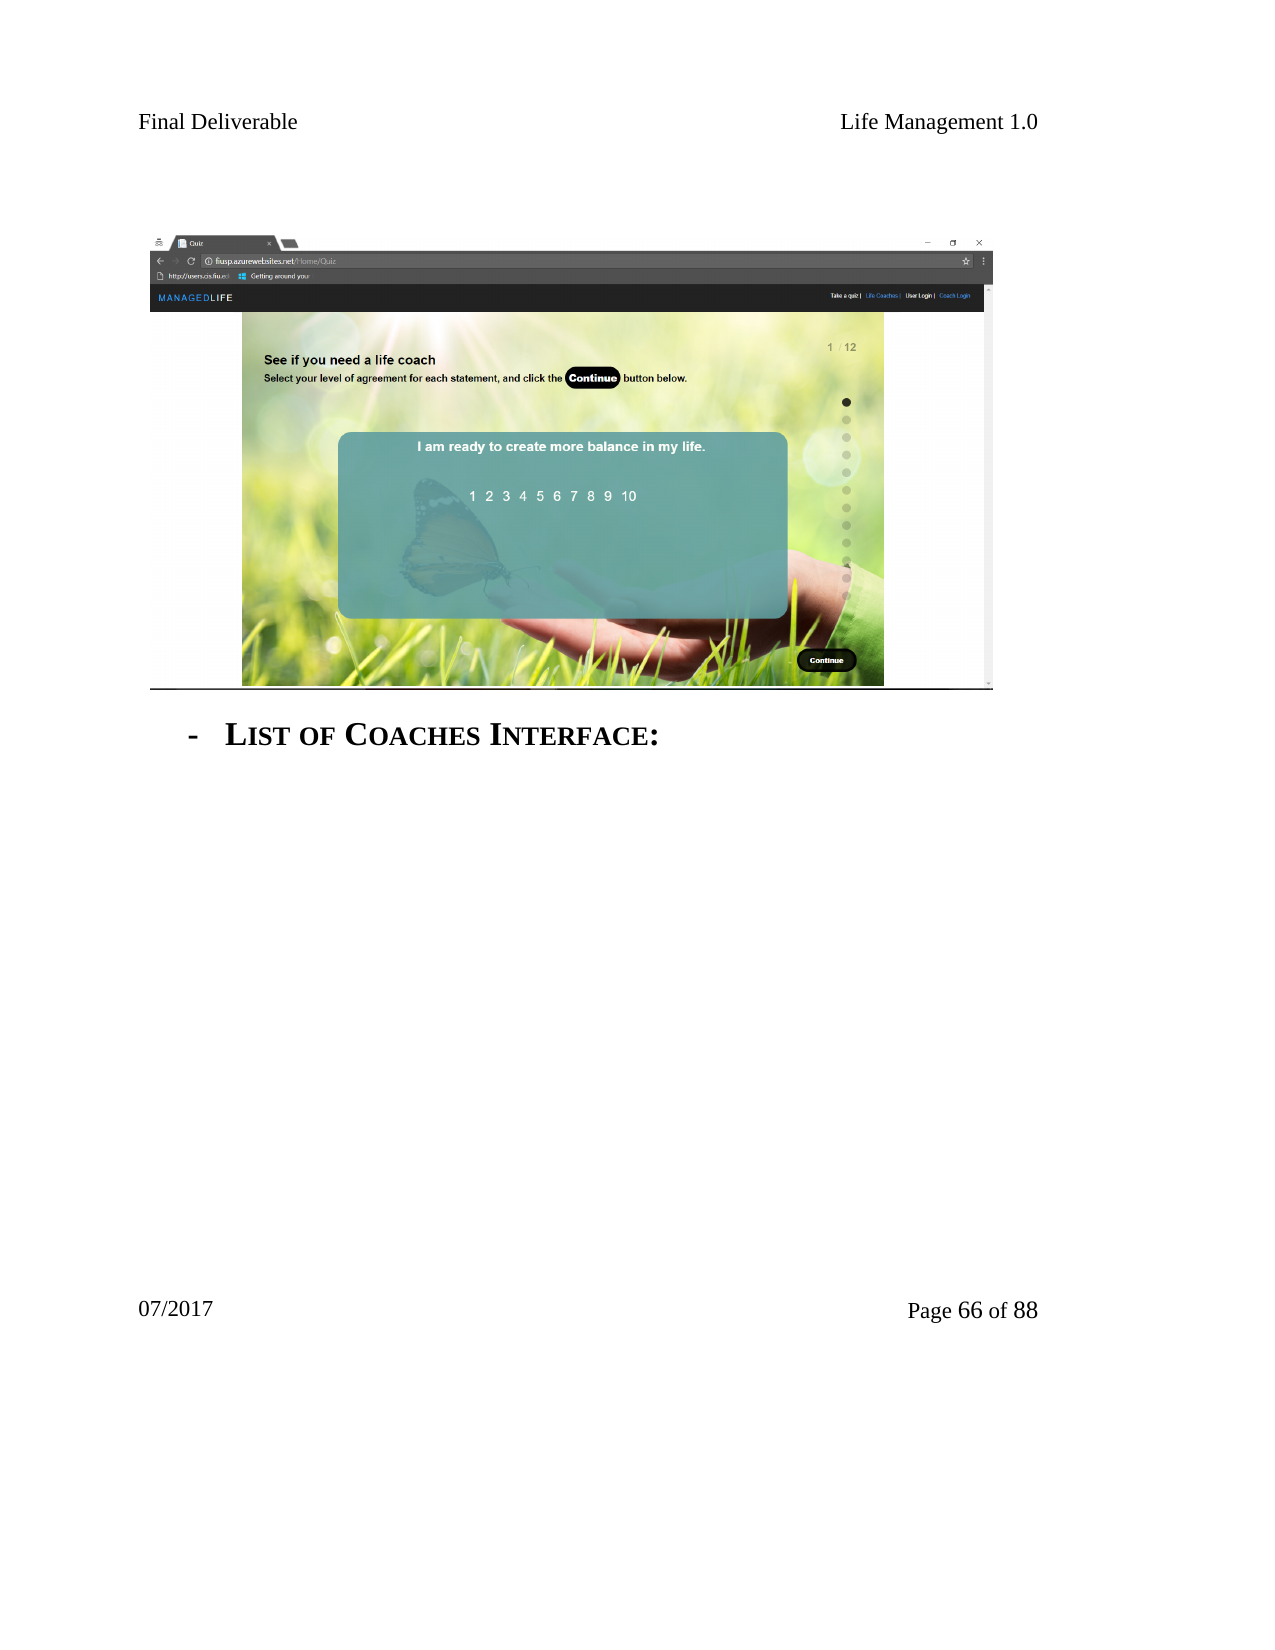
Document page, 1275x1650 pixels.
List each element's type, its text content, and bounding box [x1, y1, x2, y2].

list List of Coaches Interface: [187, 714, 1125, 753]
picture [150, 235, 993, 690]
